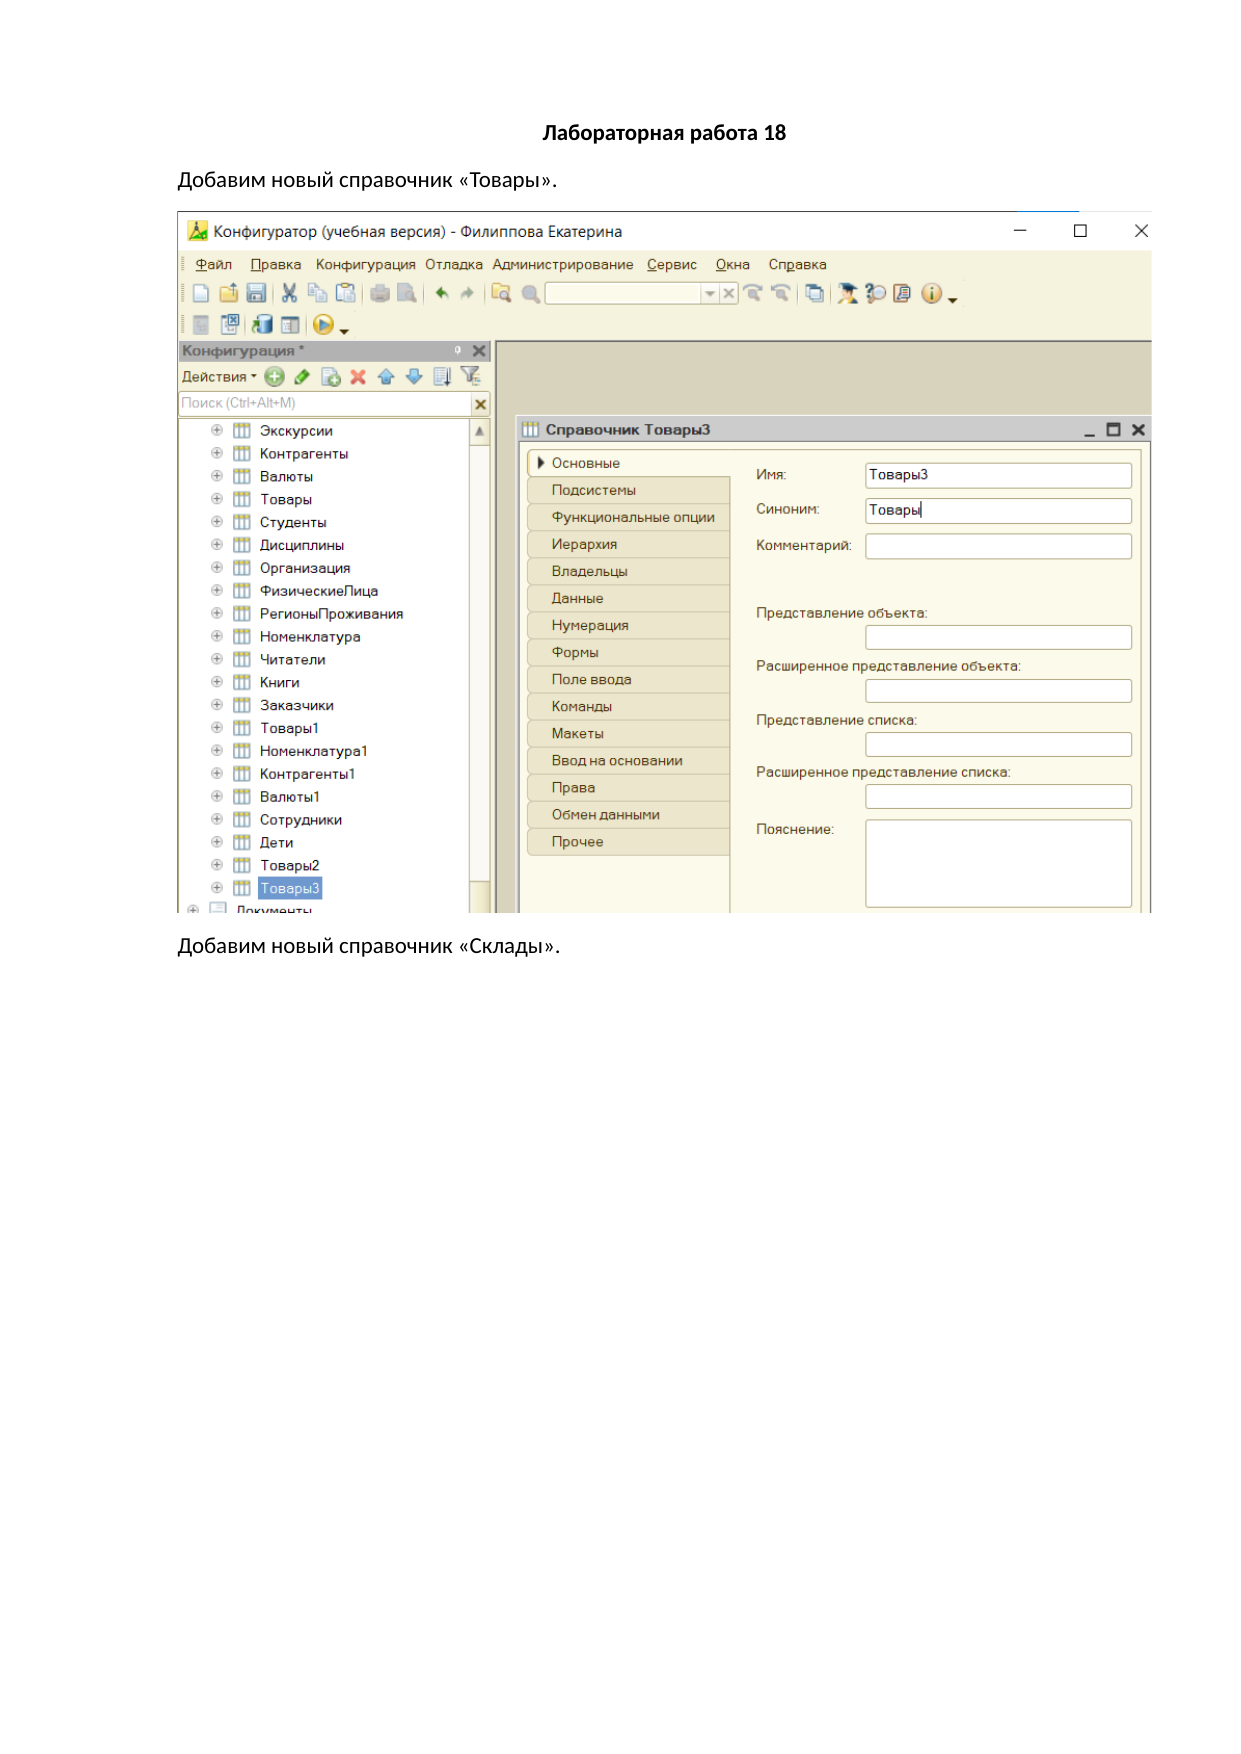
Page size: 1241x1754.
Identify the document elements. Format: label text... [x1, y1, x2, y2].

text Добавим новый справочник «Товары». [177, 165, 1152, 193]
text Лабораторная работа 18 [177, 118, 1152, 146]
text Добавим новый справочник «Склады». [177, 931, 1152, 959]
picture [177, 211, 1152, 913]
